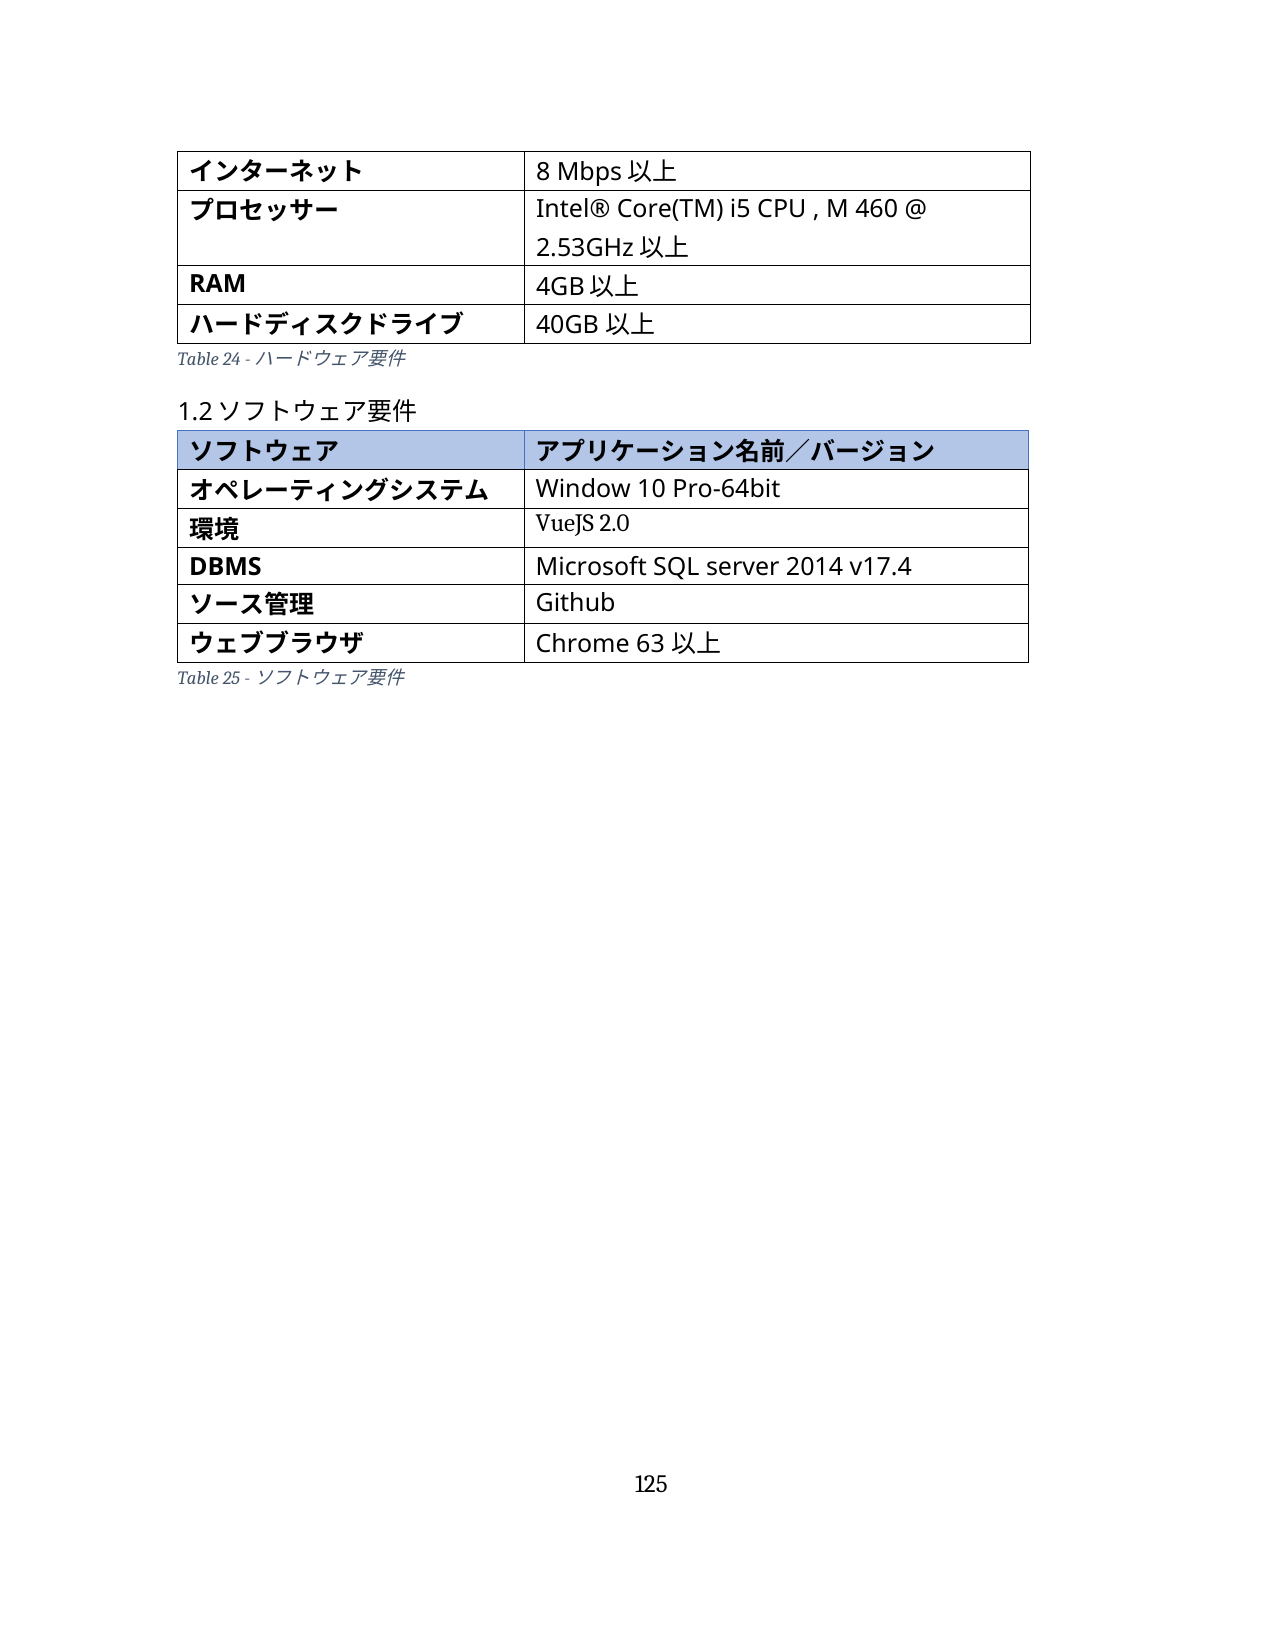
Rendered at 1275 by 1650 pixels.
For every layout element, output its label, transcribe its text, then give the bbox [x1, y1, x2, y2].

table_cell 40GB 以上 [525, 305, 1030, 343]
table_cell ソース管理 [178, 585, 524, 623]
table_cell ウェブブラウザ [178, 624, 524, 662]
table_cell プロセッサー [178, 191, 524, 265]
subtitle 1.2ソフトウェア要件 [177, 392, 1125, 428]
table_cell インターネット [178, 152, 524, 190]
table_cell Github [525, 585, 1028, 623]
table_cell オペレーティングシステム [178, 470, 524, 508]
table_header ソフトウェア [178, 431, 524, 469]
table_cell ハードディスクドライブ [178, 305, 524, 343]
table_cell VueJS 2.0 [525, 509, 1028, 547]
table_cell Chrome 63 以上 [525, 624, 1028, 662]
table_cell Microsoft SQL server 2014 v17.4 [525, 548, 1028, 584]
table_cell Intel® Core(TM) i5 CPU , M 460 @ 2.53GHz以上 [525, 191, 1030, 265]
table_cell 環境 [178, 509, 524, 547]
table_cell 8 Mbps以上 [525, 152, 1030, 190]
table_cell DBMS [178, 548, 524, 584]
table_cell Window 10 Pro-64bit [525, 470, 1028, 508]
table_cell RAM [178, 266, 524, 304]
table_header アプリケーション名前／バージョン [525, 431, 1028, 469]
table_cell 4GB以上 [525, 266, 1030, 304]
